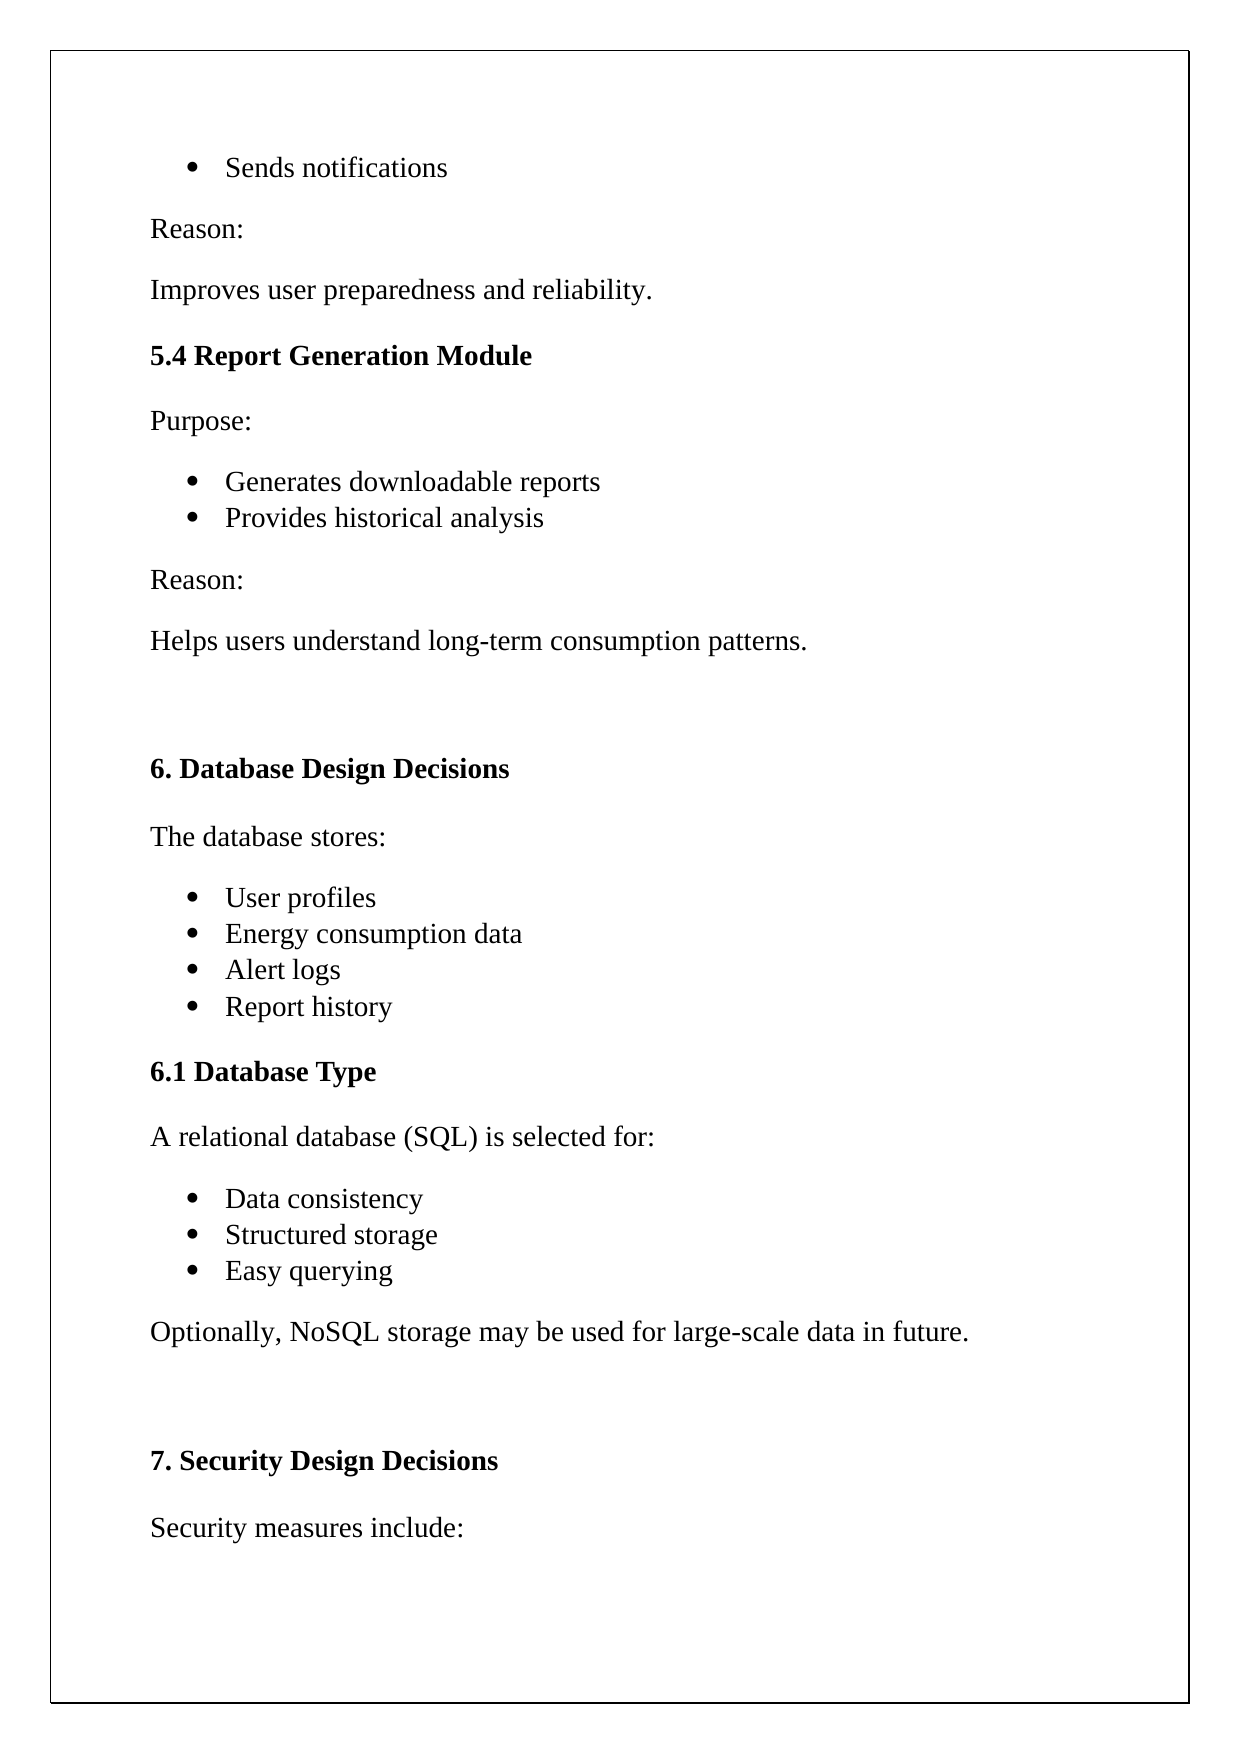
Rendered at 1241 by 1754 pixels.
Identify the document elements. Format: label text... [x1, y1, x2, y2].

text Helps users understand long-term consumption patterns. [150, 623, 1089, 657]
list Report history [187, 989, 1089, 1022]
text Purpose: [150, 403, 1089, 437]
subtitle 6.1 Database Type [150, 1054, 1089, 1088]
subtitle 5.4 Report Generation Module [150, 338, 1089, 371]
list Easy querying [187, 1253, 1089, 1287]
list Structured storage [187, 1217, 1089, 1251]
text Optionally, NoSQL storage may be used for large-scale data in future. [150, 1314, 1089, 1348]
text Reason: [150, 211, 1089, 245]
text The database stores: [150, 819, 1089, 852]
list Generates downloadable reports [187, 464, 1089, 498]
text Improves user preparedness and reliability. [150, 272, 1089, 306]
list Energy consumption data [187, 916, 1089, 950]
list Alert logs [187, 952, 1089, 986]
subtitle 6. Database Design Decisions [150, 751, 1089, 785]
subtitle 7. Security Design Decisions [150, 1443, 1089, 1476]
list Data consistency [187, 1181, 1089, 1214]
list Sends notifications [187, 150, 1089, 184]
text A relational database (SQL) is selected for: [150, 1119, 1089, 1153]
text Security measures include: [150, 1510, 1089, 1544]
list User profiles [187, 880, 1089, 913]
list Provides historical analysis [187, 501, 1089, 534]
text Reason: [150, 562, 1089, 595]
